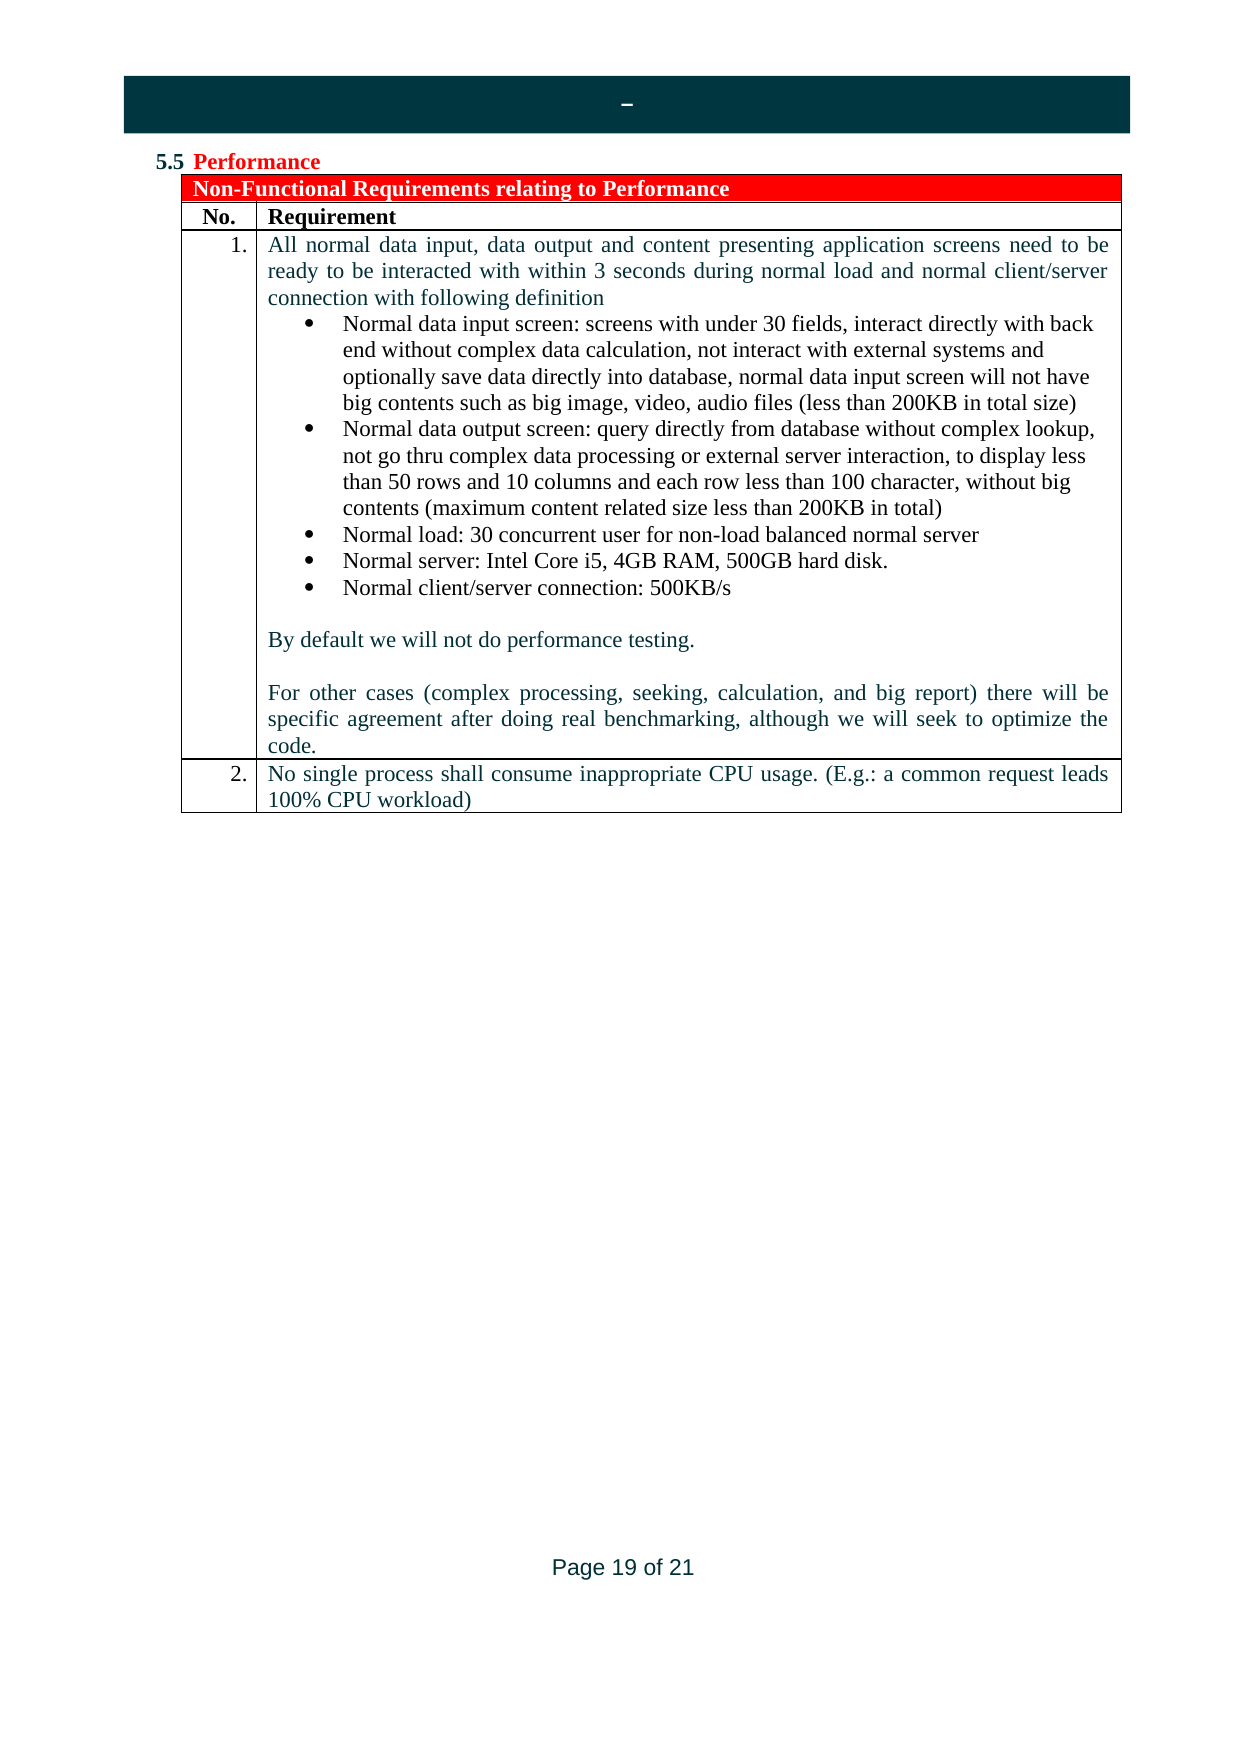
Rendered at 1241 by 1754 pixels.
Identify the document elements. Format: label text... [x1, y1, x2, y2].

table_cell All normal data input, data output and content presenting application screens need to be ready to be interacted with within 3 seconds during normal load and normal client/server connection with following definition Normal data input screen: screens with under 30 fields, interact directly with back end without complex data calculation, not interact with external systems and optionally save data directly into database, normal data input screen will not have big contents such as big image, video, audio files (less than 200KB in total size) Normal data output screen: query directly from database without complex lookup, not go thru complex data processing or external server interaction, to display less than 50 rows and 10 columns and each row less than 100 character, without big contents (maximum content related size less than 200KB in total) Normal load: 30 concurrent user for non-load balanced normal server Normal server: Intel Core i5, 4GB RAM, 500GB hard disk. Normal client/server connection: 500KB/s By default we will not do performance testing. For other cases (complex processing, seeking, calculation, and big report) there will be specific agreement after doing real benchmarking, although we will seek to optimize the code. [257, 231, 1121, 758]
subtitle Performance [156, 148, 1128, 174]
table_cell Requirement [257, 203, 1121, 229]
table_header Non-Functional Requirements relating to Performance [182, 175, 1121, 201]
table_cell [182, 231, 256, 758]
table_cell No. [182, 203, 256, 229]
table_cell [182, 760, 256, 812]
table_cell No single process shall consume inappropriate CPU usage. (E.g.: a common request leads 100% CPU workload) [257, 760, 1121, 812]
